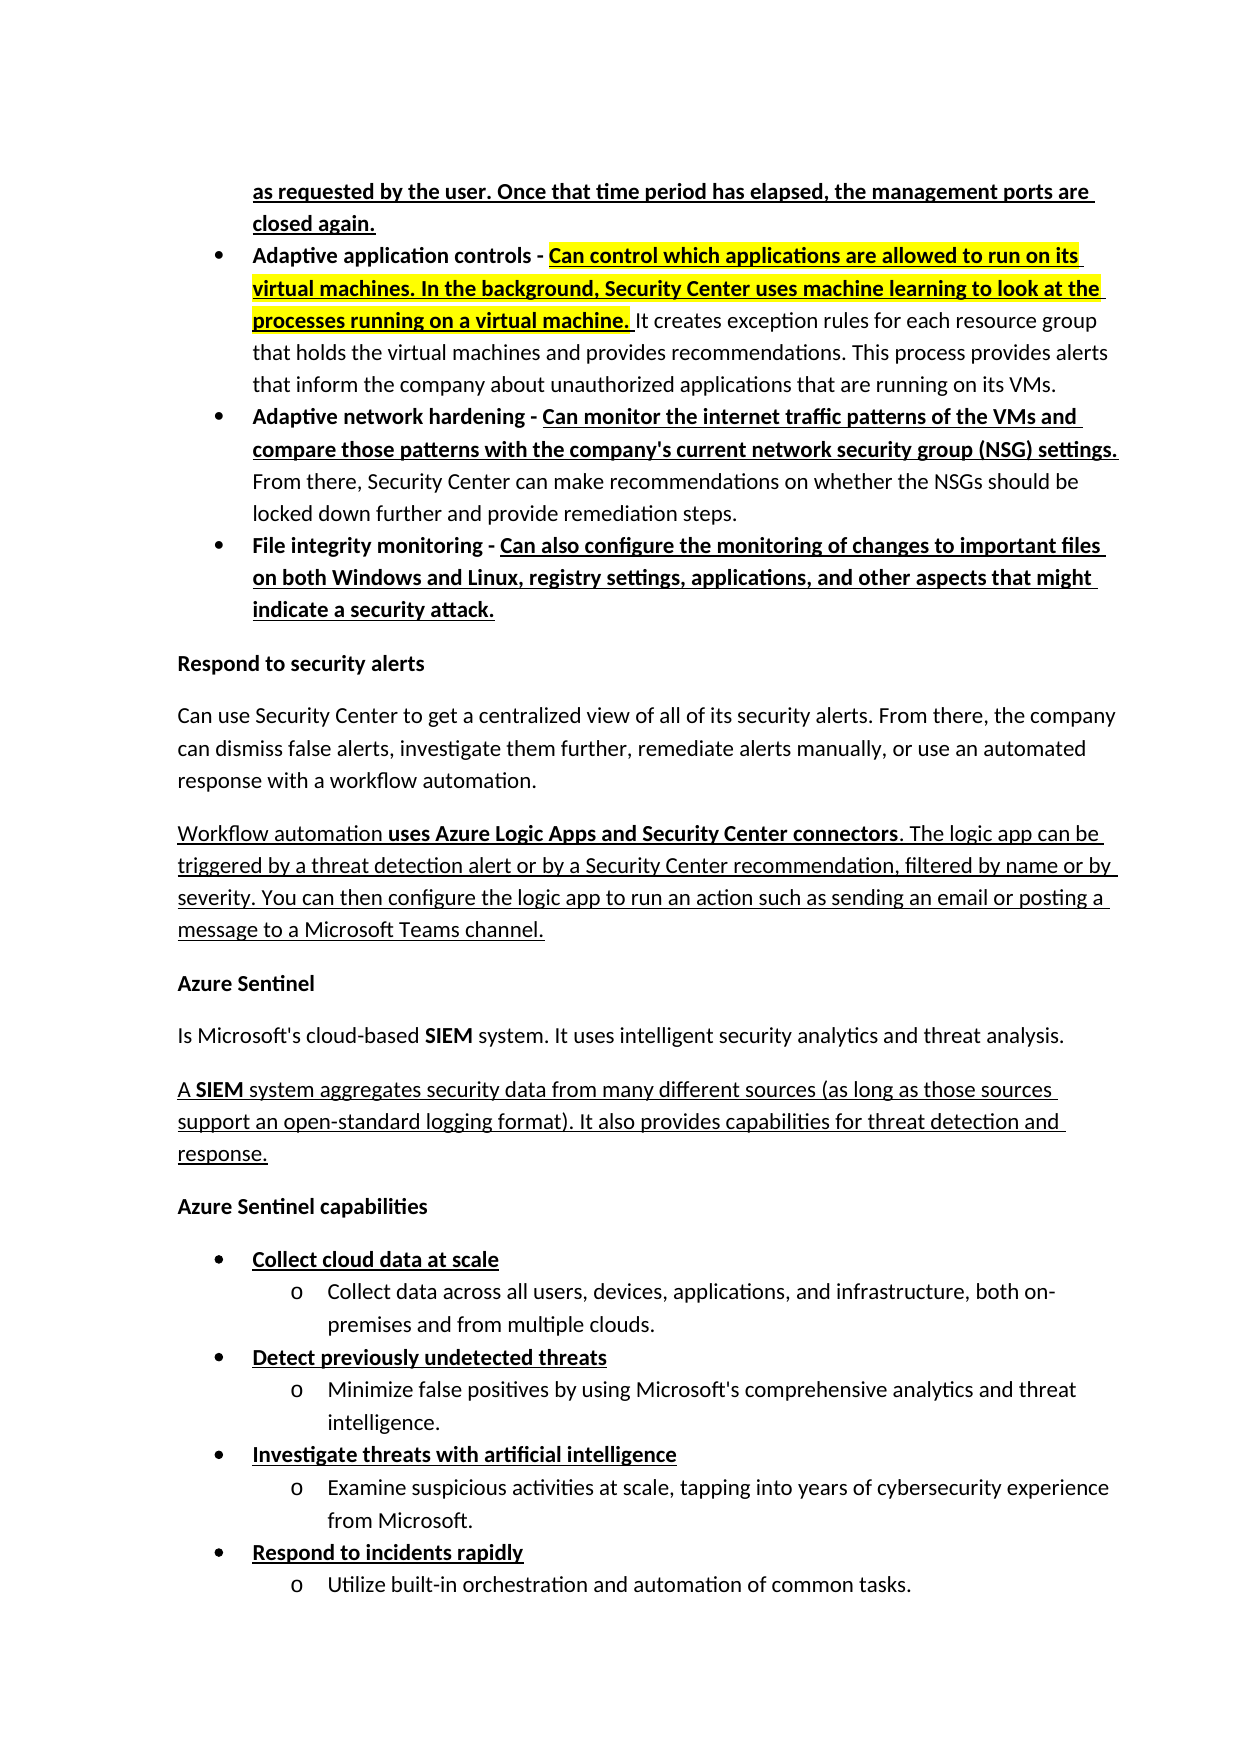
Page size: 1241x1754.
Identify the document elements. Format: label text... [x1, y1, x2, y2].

list Adaptive application controls - Can control which applications are allowed to run on its virtual machines. In the background, Security Center uses machine learning to look at the processes running on a virtual machine. It creates exception rules for each resource group that holds the virtual machines and provides recommendations. This process provides alerts that inform the company about unauthorized applications that are running on its VMs. [215, 242, 1122, 398]
text Workflow automation uses Azure Logic Apps and Security Center connectors. The logic app can be triggered by a threat detection alert or by a Security Center recommendation, filtered by name or by severity. You can then configure the logic app to run an action such as sending an email or posting a message to a Microsoft Teams channel. [177, 819, 1122, 944]
list Adaptive network hardening - Can monitor the internet traffic patterns of the VMs and compare those patterns with the company's current network security group (NSG) settings. From there, Security Center can make recommendations on whether the NSGs should be locked down further and provide remediation steps. [215, 402, 1122, 527]
list Investigate threats with artificial intelligence [215, 1441, 1122, 1468]
list Utilize built-in orchestration and automation of common tasks. [290, 1570, 1122, 1599]
list Collect data across all users, devices, applications, and infrastructure, both on-premises and from multiple clouds. [290, 1277, 1122, 1339]
list Examine suspicious activities at scale, tapping into years of cybersecurity experience from Microsoft. [290, 1473, 1122, 1534]
list File integrity monitoring - Can also configure the monitoring of changes to important files on both Windows and Linux, registry settings, applications, and other aspects that might indicate a security attack. [215, 531, 1122, 624]
text Azure Sentinel capabilities [177, 1192, 1122, 1220]
list Minimize false positives by using Microsoft's comprehensive analytics and threat intelligence. [290, 1375, 1122, 1436]
text Is Microsoft's cloud-based SIEM system. It uses intelligent security analytics and threat analysis. [177, 1022, 1122, 1050]
list Respond to incidents rapidly [215, 1538, 1122, 1566]
list Detect previously undetected threats [215, 1343, 1122, 1371]
text Can use Security Center to get a centralized view of all of its security alerts. From there, the company can dismiss false alerts, investigate them further, remediate alerts manually, or use an automated response with a workflow automation. [177, 702, 1122, 794]
list Collect cloud data at scale [215, 1245, 1122, 1273]
text Respond to security alerts [177, 649, 1122, 677]
text Azure Sentinel [177, 969, 1122, 997]
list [215, 177, 1122, 237]
text A SIEM system aggregates security data from many different sources (as long as those sources support an open-standard logging format). It also provides capabilities for threat detection and response. [177, 1075, 1122, 1167]
